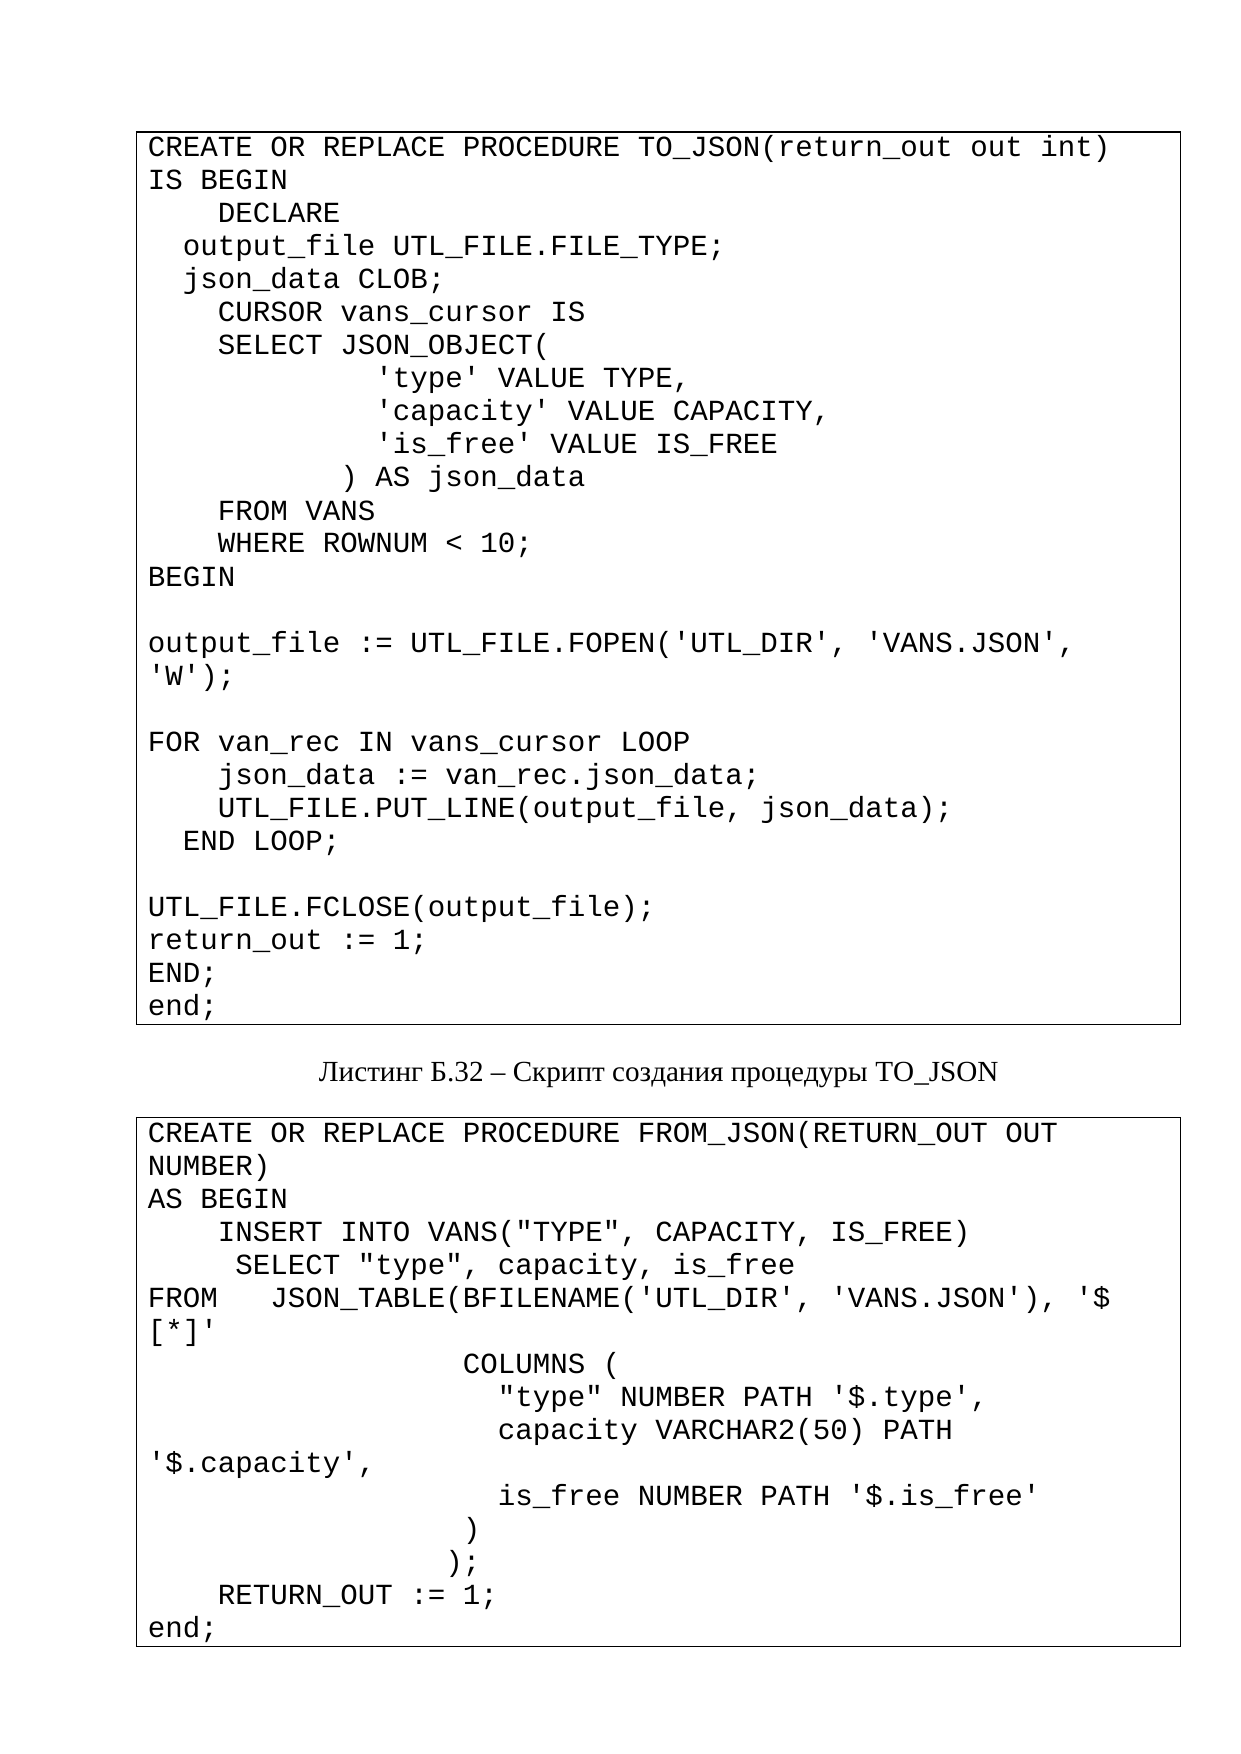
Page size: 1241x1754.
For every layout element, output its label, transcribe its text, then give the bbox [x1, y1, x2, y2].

table_header CREATE OR REPLACE PROCEDURE TO_JSON(return_out out int) IS BEGIN DECLARE output_file UTL_FILE.FILE_TYPE; json_data CLOB; CURSOR vans_cursor IS SELECT JSON_OBJECT( 'type' VALUE TYPE, 'capacity' VALUE CAPACITY, 'is_free' VALUE IS_FREE ) AS json_data FROM VANS WHERE ROWNUM < 10; BEGIN output_file := UTL_FILE.FOPEN('UTL_DIR', 'VANS.JSON', 'W'); FOR van_rec IN vans_cursor LOOP json_data := van_rec.json_data; UTL_FILE.PUT_LINE(output_file, json_data); END LOOP; UTL_FILE.FCLOSE(output_file); return_out := 1; END; end; [137, 133, 1180, 1024]
text Листинг Б.32 – Скрипт создания процедуры TO_JSON [136, 1054, 1181, 1088]
table_header CREATE OR REPLACE PROCEDURE FROM_JSON(RETURN_OUT OUT NUMBER) AS BEGIN INSERT INTO VANS("TYPE", CAPACITY, IS_FREE) SELECT "type", capacity, is_free FROM JSON_TABLE(BFILENAME('UTL_DIR', 'VANS.JSON'), '$[*]' COLUMNS ( "type" NUMBER PATH '$.type', capacity VARCHAR2(50) PATH '$.capacity', is_free NUMBER PATH '$.is_free' ) ); RETURN_OUT := 1; end; [137, 1118, 1180, 1646]
